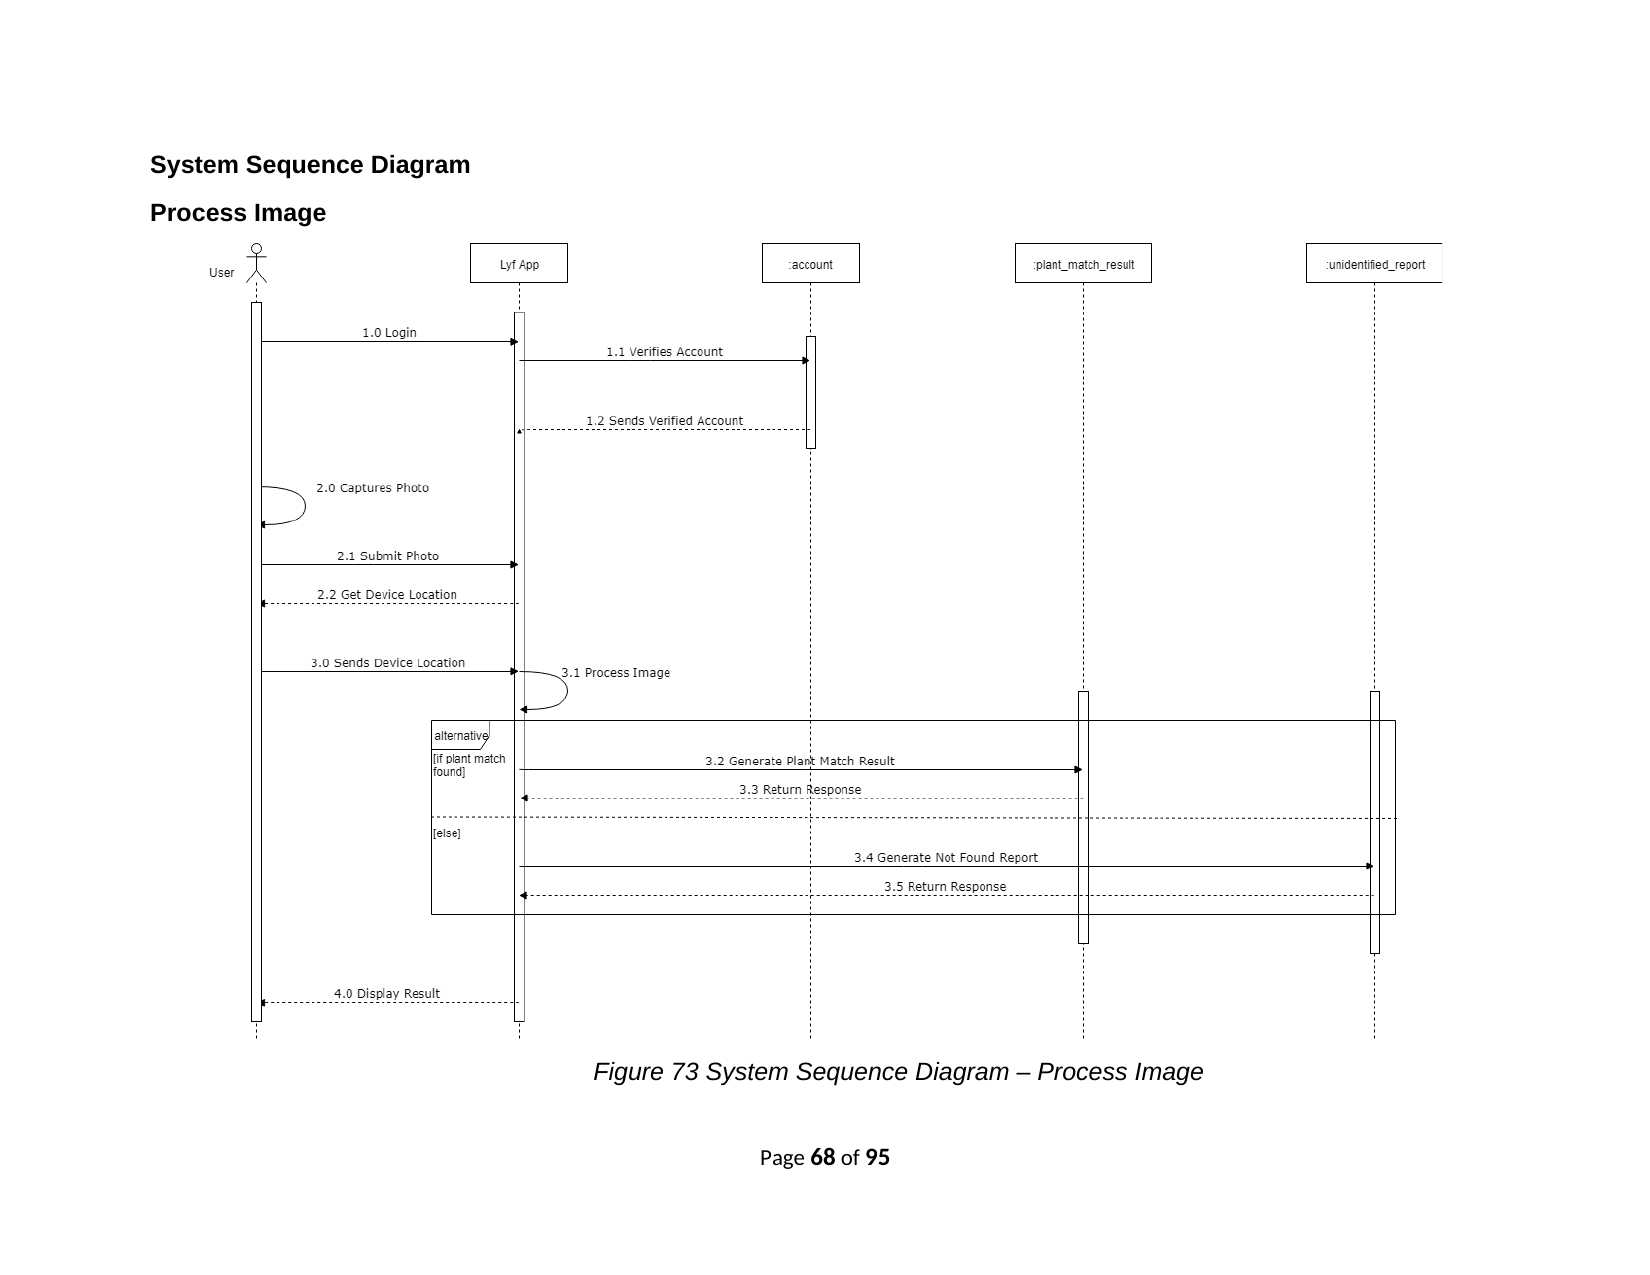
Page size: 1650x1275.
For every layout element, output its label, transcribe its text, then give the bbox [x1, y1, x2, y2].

picture [207, 243, 1443, 1041]
text System Sequence Diagram [150, 150, 1500, 179]
text Process Image [150, 198, 1500, 226]
text Figure 73 System Sequence Diagram – Process Image [150, 1056, 1500, 1085]
